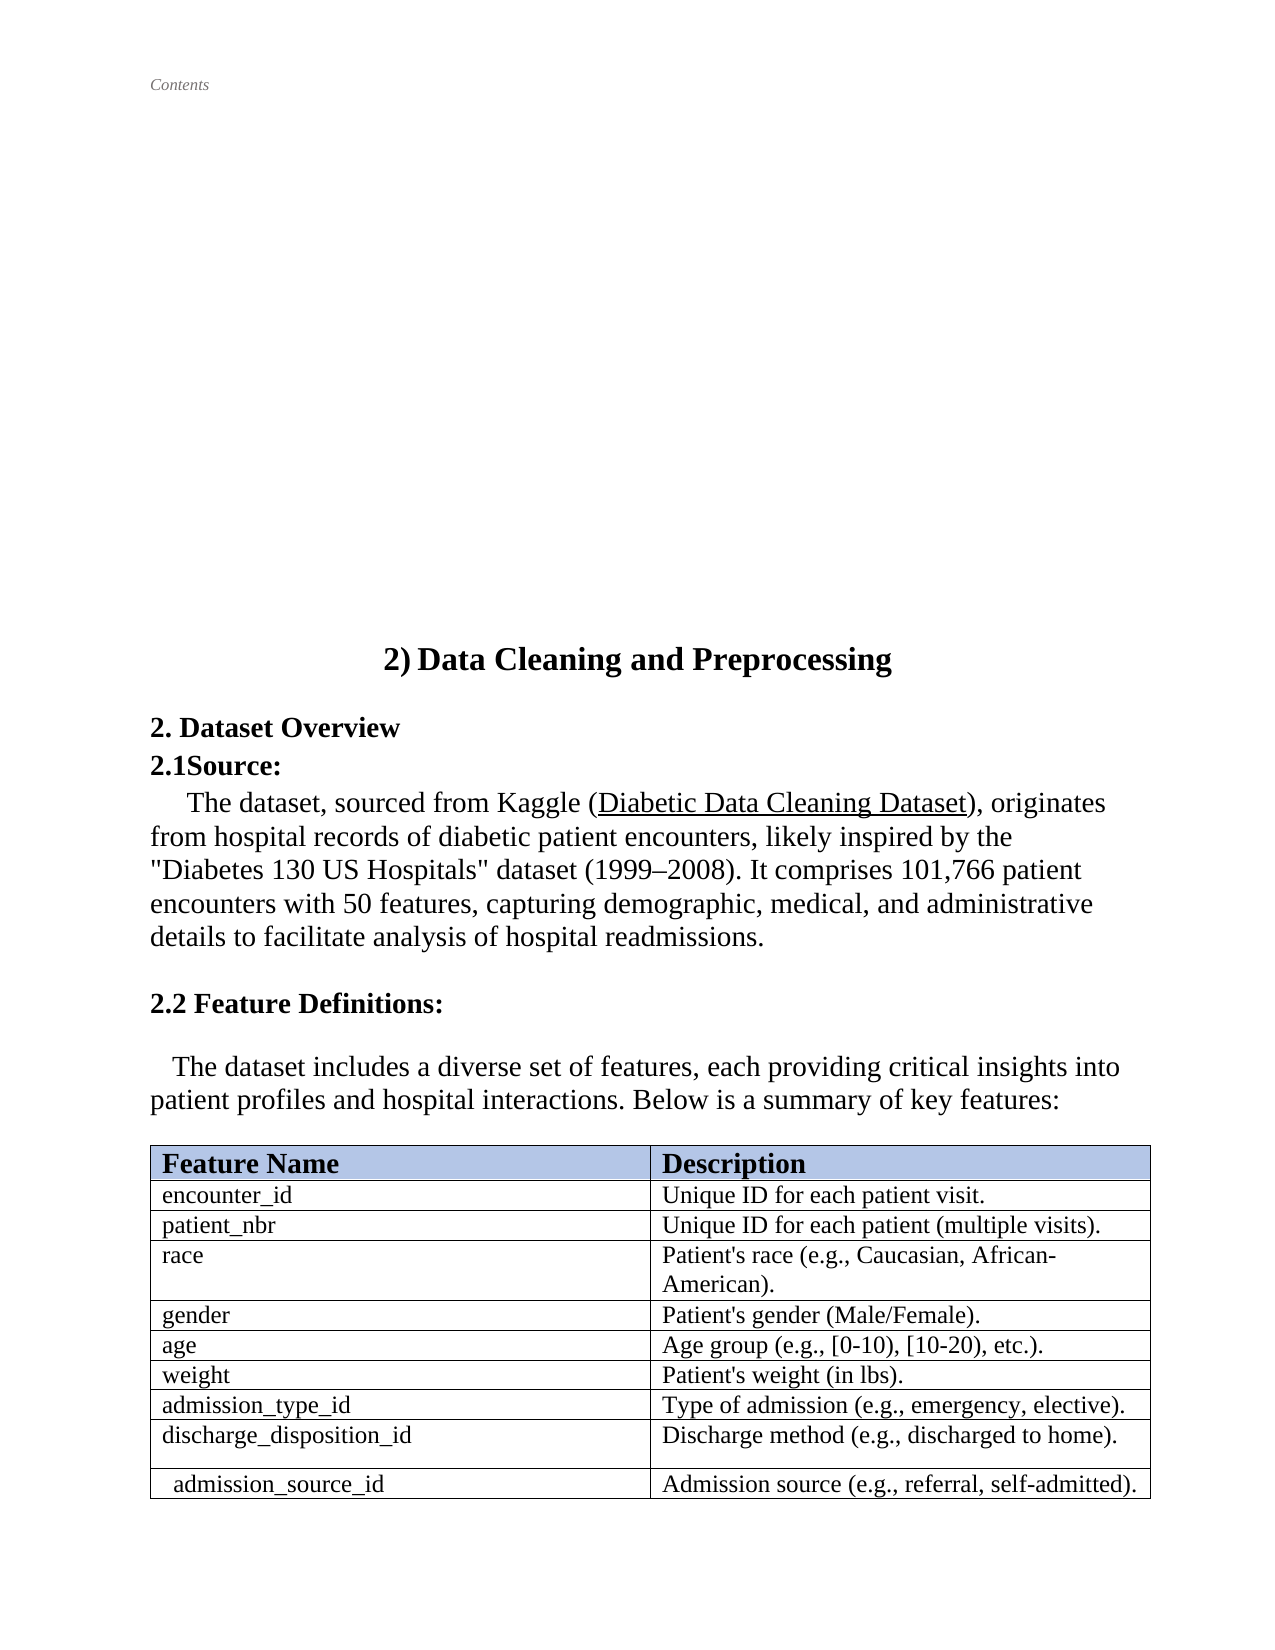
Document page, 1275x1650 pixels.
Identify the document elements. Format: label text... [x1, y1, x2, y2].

table_cell patient_nbr [151, 1211, 650, 1239]
table_cell admission_type_id [151, 1390, 650, 1419]
table_cell Admission source (e.g., referral, self-admitted). [651, 1469, 1150, 1498]
subtitle 2.1Source: [150, 748, 1125, 781]
table_cell gender [151, 1301, 650, 1329]
subtitle 2. Dataset Overview [150, 710, 1125, 743]
table_cell discharge_disposition_id [151, 1420, 650, 1468]
table_cell Unique ID for each patient (multiple visits). [651, 1211, 1150, 1239]
table_cell age [151, 1331, 650, 1359]
table_header Description [651, 1146, 1150, 1179]
text The dataset includes a diverse set of features, each providing critical insights into patient profiles and hospital interactions. Below is a summary of key features: [150, 1049, 1125, 1116]
table_cell Patient's race (e.g., Caucasian, African-American). [651, 1241, 1150, 1299]
table_cell admission_source_id [151, 1469, 650, 1498]
table_cell Unique ID for each patient visit. [651, 1181, 1150, 1209]
table_cell Patient's weight (in lbs). [651, 1361, 1150, 1389]
table_cell Type of admission (e.g., emergency, elective). [651, 1390, 1150, 1419]
table_header Feature Name [151, 1146, 650, 1179]
table_cell race [151, 1241, 650, 1299]
table_cell encounter_id [151, 1181, 650, 1209]
table_cell weight [151, 1361, 650, 1389]
table_cell Patient's gender (Male/Female). [651, 1301, 1150, 1329]
subtitle The dataset, sourced from Kaggle (Diabetic Data Cleaning Dataset), originates from hospital records of diabetic patient encounters, likely inspired by the "Diabetes 130 US Hospitals" dataset (1999–2008). It comprises 101,766 patient encounters with 50 features, capturing demographic, medical, and administrative details to facilitate analysis of hospital readmissions. [150, 785, 1125, 953]
table_cell Age group (e.g., [0-10), [10-20), etc.). [651, 1331, 1150, 1359]
text 2) Data Cleaning and Preprocessing [150, 639, 1125, 677]
table_cell Discharge method (e.g., discharged to home). [651, 1420, 1150, 1468]
subtitle 2.2 Feature Definitions: [150, 986, 1125, 1019]
